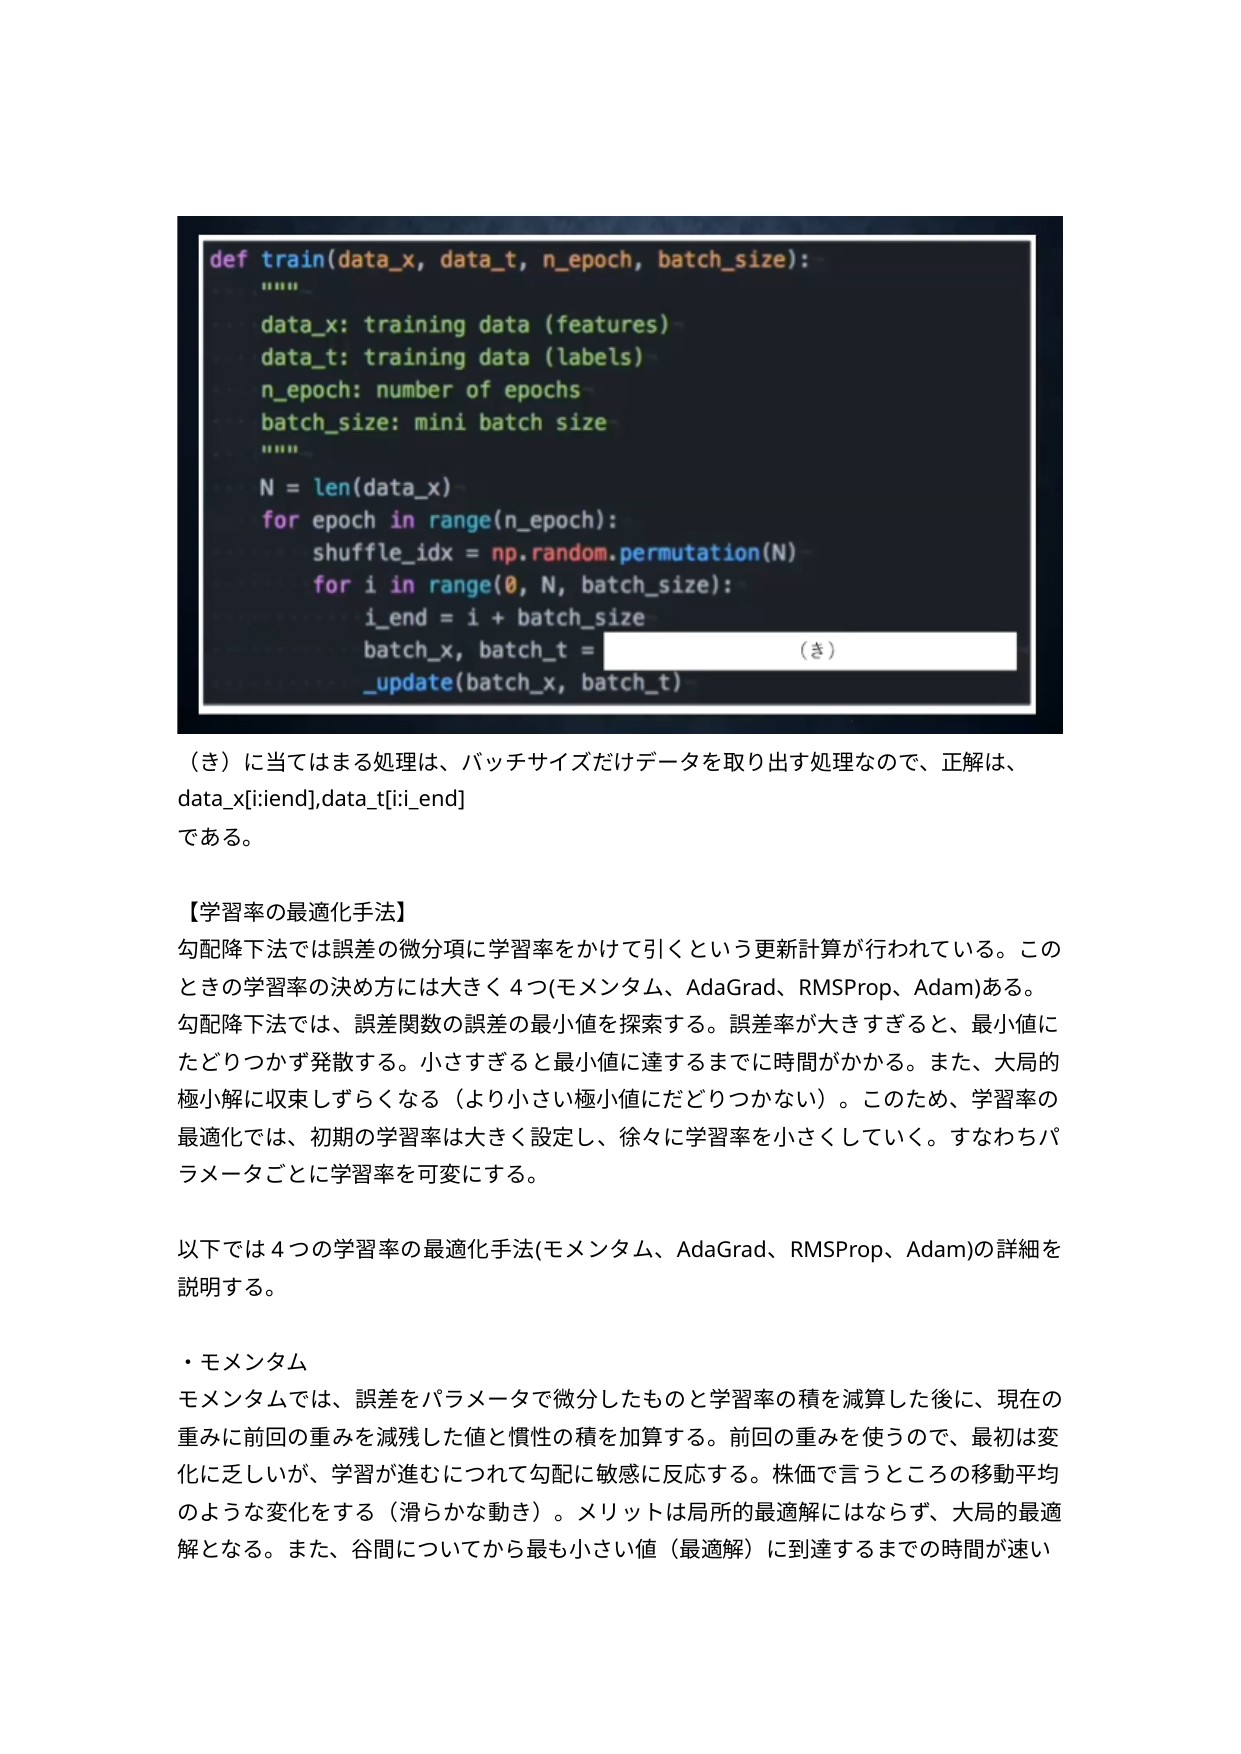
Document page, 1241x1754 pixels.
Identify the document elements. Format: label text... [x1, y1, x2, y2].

text 以下では4つの学習率の最適化手法(モメンタム、AdaGrad、RMSProp、Adam)の詳細を説明する。 [177, 1229, 1063, 1304]
text ・モメンタム [177, 1342, 1063, 1379]
picture [177, 216, 1063, 734]
text である。 [177, 817, 1063, 854]
text モメンタムでは、誤差をパラメータで微分したものと学習率の積を減算した後に、現在の重みに前回の重みを減残した値と慣性の積を加算する。前回の重みを使うので、最初は変化に乏しいが、学習が進むにつれて勾配に敏感に反応する。株価で言うところの移動平均のような変化をする（滑らかな動き）。メリットは局所的最適解にはならず、大局的最適解となる。また、谷間についてから最も小さい値（最適解）に到達するまでの時間が速い [177, 1379, 1063, 1567]
text 勾配降下法では誤差の微分項に学習率をかけて引くという更新計算が行われている。このときの学習率の決め方には大きく4つ(モメンタム、AdaGrad、RMSProp、Adam)ある。 [177, 929, 1063, 1004]
text （き）に当てはまる処理は、バッチサイズだけデータを取り出す処理なので、正解は、 [177, 742, 1063, 779]
text 勾配降下法では、誤差関数の誤差の最小値を探索する。誤差率が大きすぎると、最小値にたどりつかず発散する。小さすぎると最小値に達するまでに時間がかかる。また、大局的極小解に収束しずらくなる（より小さい極小値にだどりつかない）。このため、学習率の最適化では、初期の学習率は大きく設定し、徐々に学習率を小さくしていく。すなわちパラメータごとに学習率を可変にする。 [177, 1004, 1063, 1192]
text data_x[i:iend],data_t[i:i_end] [177, 779, 1063, 817]
text 【学習率の最適化手法】 [177, 892, 1063, 929]
